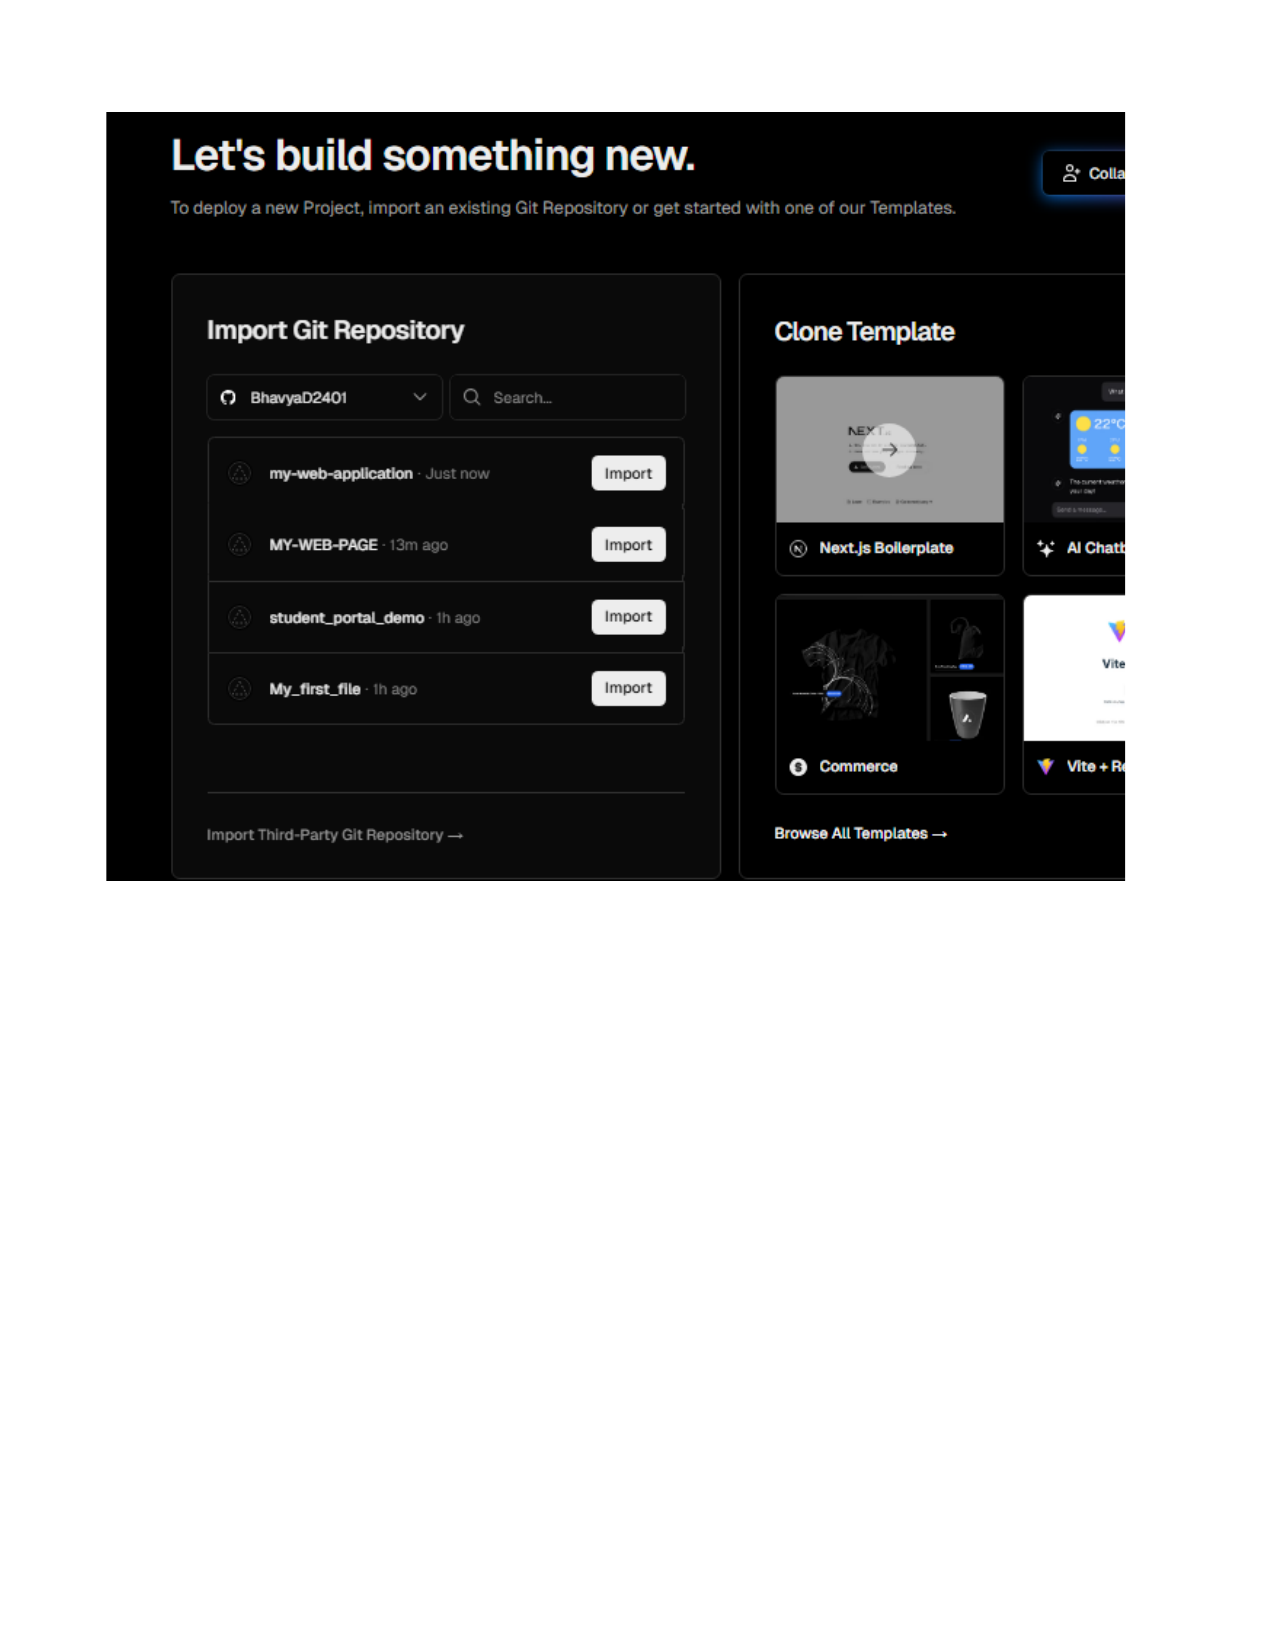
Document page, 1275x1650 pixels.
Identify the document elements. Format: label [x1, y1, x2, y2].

picture [106, 112, 1125, 881]
